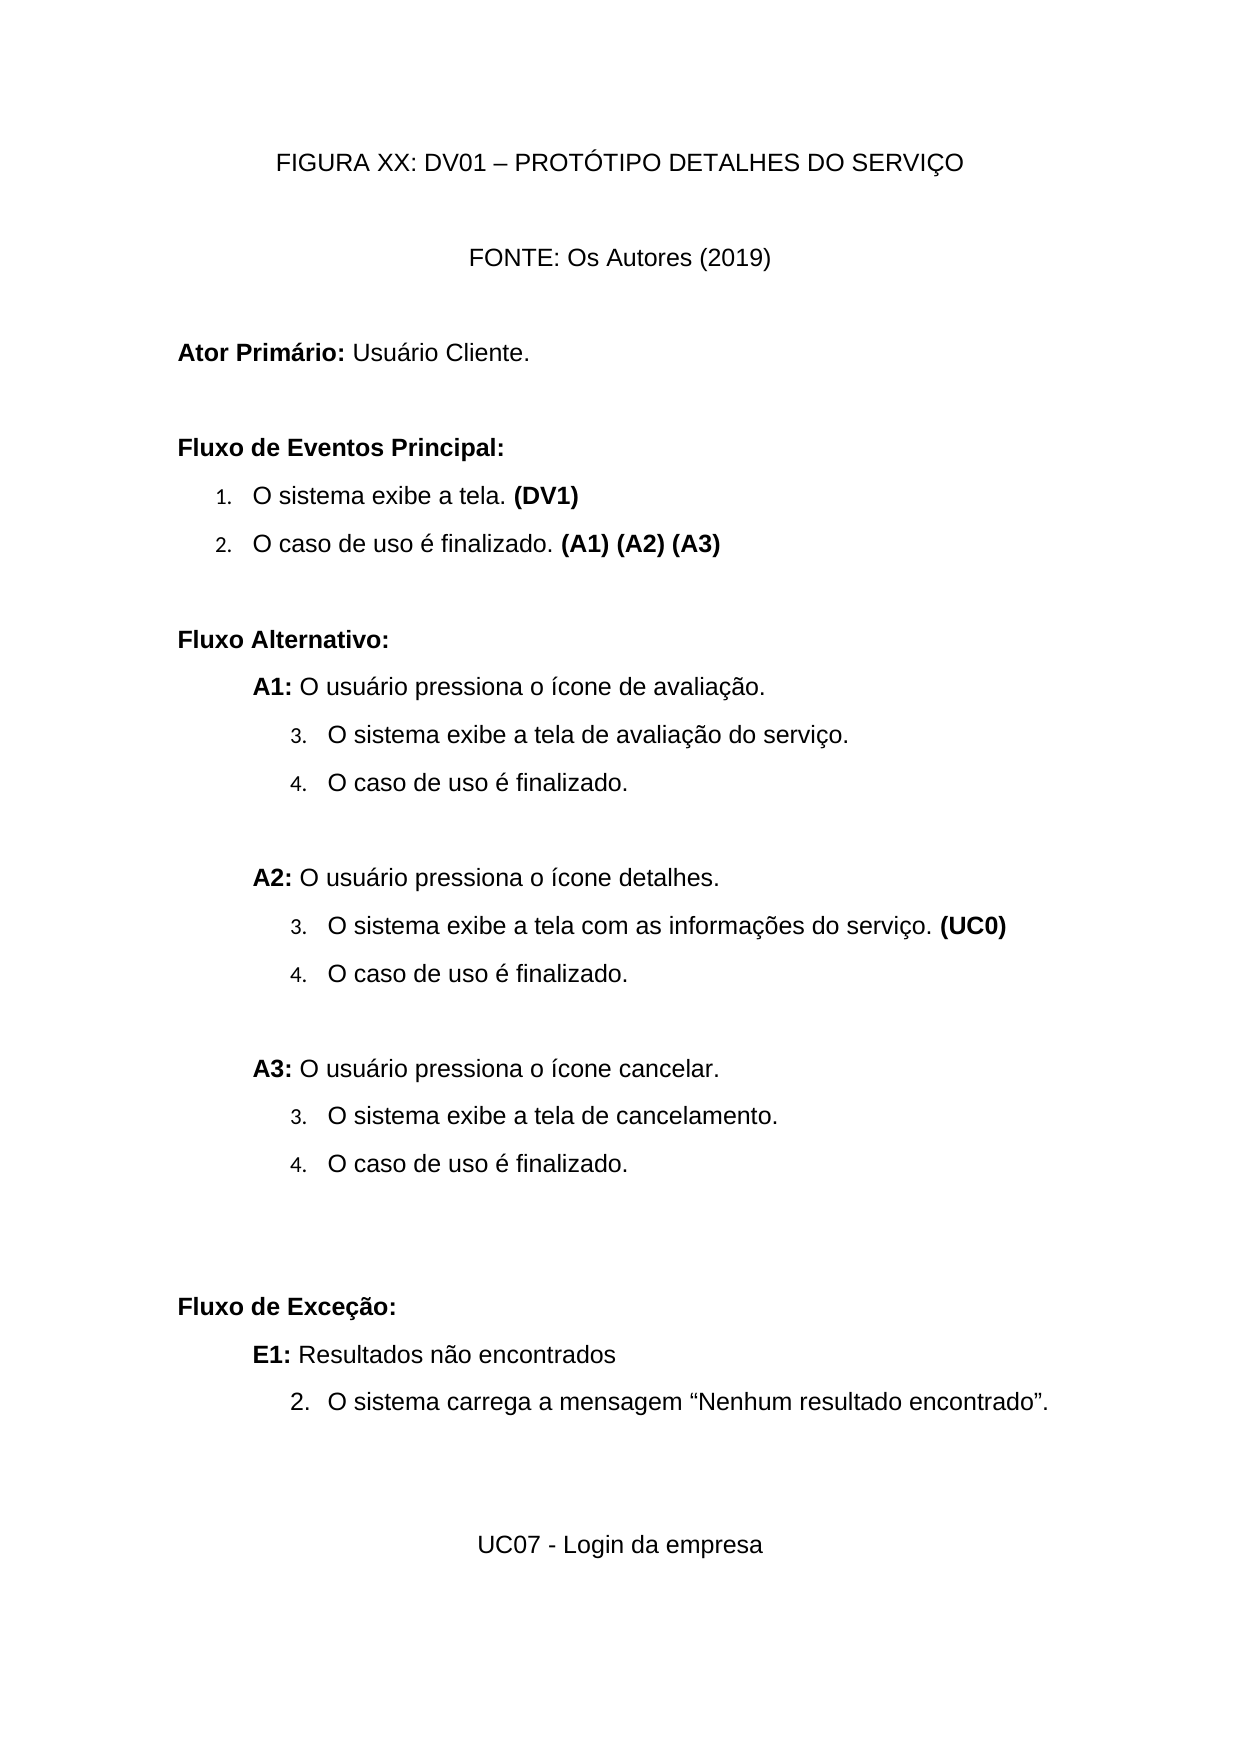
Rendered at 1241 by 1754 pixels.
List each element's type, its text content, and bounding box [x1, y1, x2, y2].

text Fluxo Alternativo: [177, 625, 1063, 653]
list O caso de uso é finalizado. [290, 959, 1063, 988]
text FIGURA XX: DV01 – PROTÓTIPO DETALHES DO SERVIÇO [177, 148, 1063, 176]
list O sistema exibe a tela. (DV1) [215, 481, 1063, 510]
list O sistema carrega a mensagem “Nenhum resultado encontrado”. [290, 1387, 1063, 1416]
text Ator Primário: Usuário Cliente. [177, 338, 1063, 367]
text A3: O usuário pressiona o ícone cancelar. [177, 1054, 1063, 1082]
text UC07 - Login da empresa [177, 1530, 1063, 1559]
text Fluxo de Eventos Principal: [177, 433, 1063, 462]
list O caso de uso é finalizado. [290, 1149, 1063, 1179]
text A1: O usuário pressiona o ícone de avaliação. [177, 672, 1063, 701]
list O caso de uso é finalizado. (A1) (A2) (A3) [215, 529, 1063, 558]
text A2: O usuário pressiona o ícone detalhes. [177, 863, 1063, 892]
list O caso de uso é finalizado. [290, 768, 1063, 797]
text Fluxo de Exceção: [177, 1292, 1063, 1321]
text E1: Resultados não encontrados [177, 1340, 1063, 1368]
text FONTE: Os Autores (2019) [177, 243, 1063, 272]
list O sistema exibe a tela de avaliação do serviço. [290, 720, 1063, 749]
list O sistema exibe a tela de cancelamento. [290, 1101, 1063, 1131]
list O sistema exibe a tela com as informações do serviço. (UC0) [290, 911, 1063, 940]
